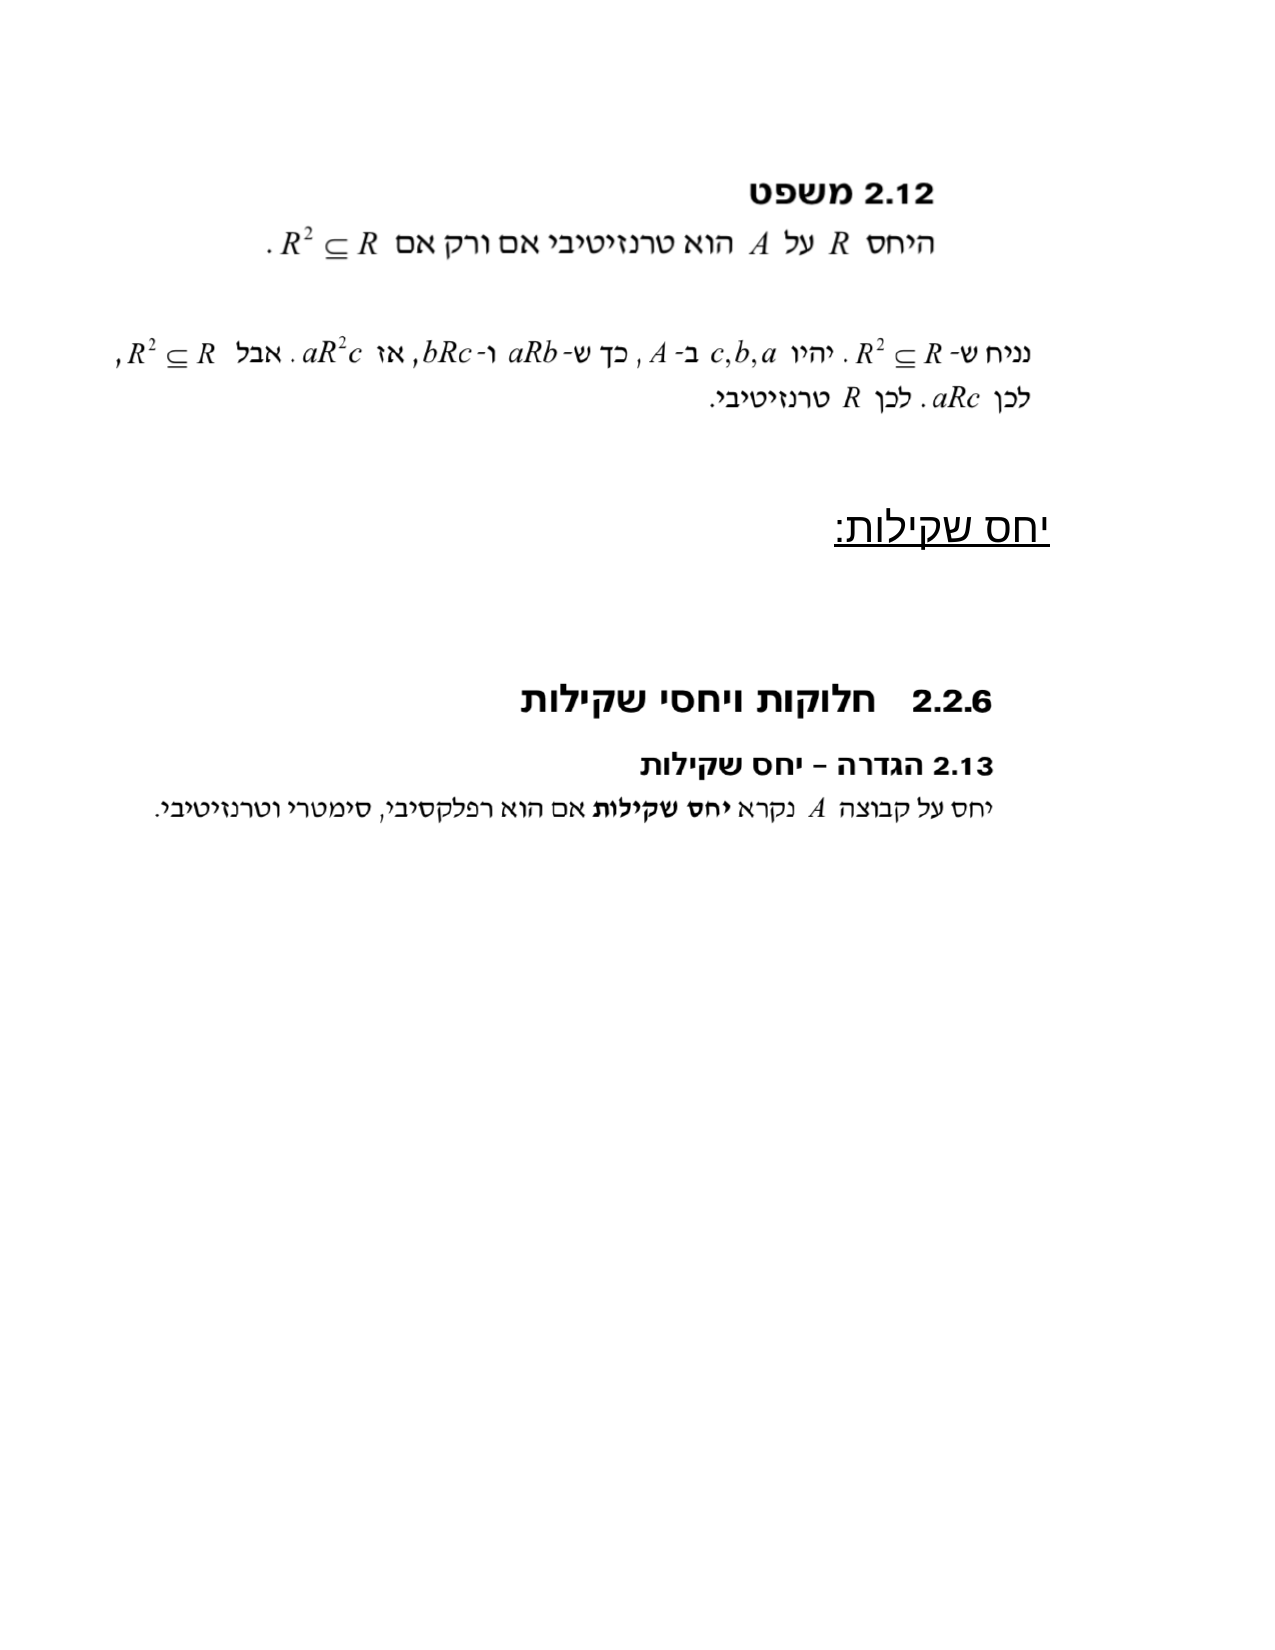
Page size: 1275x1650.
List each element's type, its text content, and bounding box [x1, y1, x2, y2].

picture [75, 323, 1050, 446]
picture [218, 150, 1050, 321]
picture [75, 609, 1050, 868]
list יחס שקילות: [150, 503, 1050, 551]
